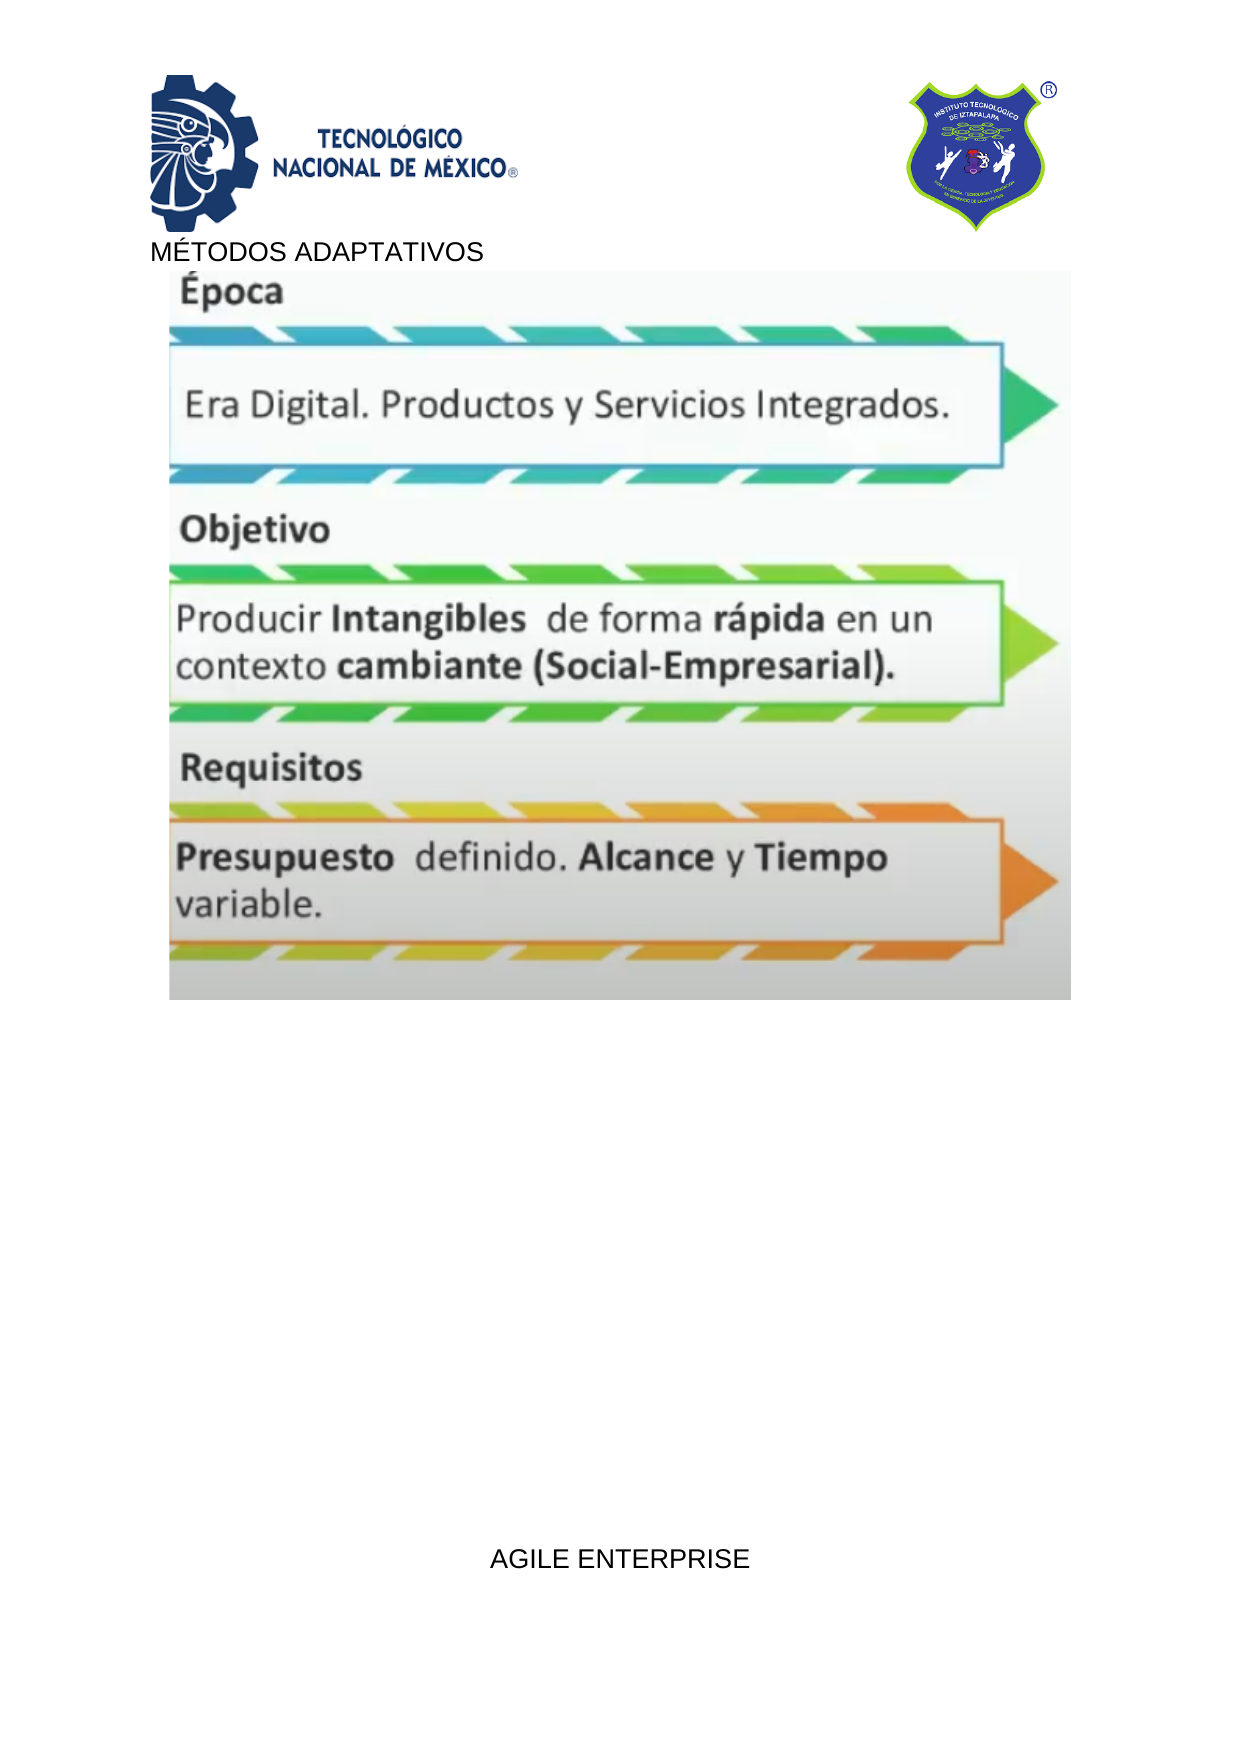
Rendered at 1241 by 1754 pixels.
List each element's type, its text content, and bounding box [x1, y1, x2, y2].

text MÉTODOS ADAPTATIVOS [150, 236, 1090, 267]
text AGILE ENTERPRISE [150, 1543, 1090, 1574]
picture [169, 271, 1071, 1000]
picture [906, 81, 1057, 232]
picture [150, 75, 518, 232]
